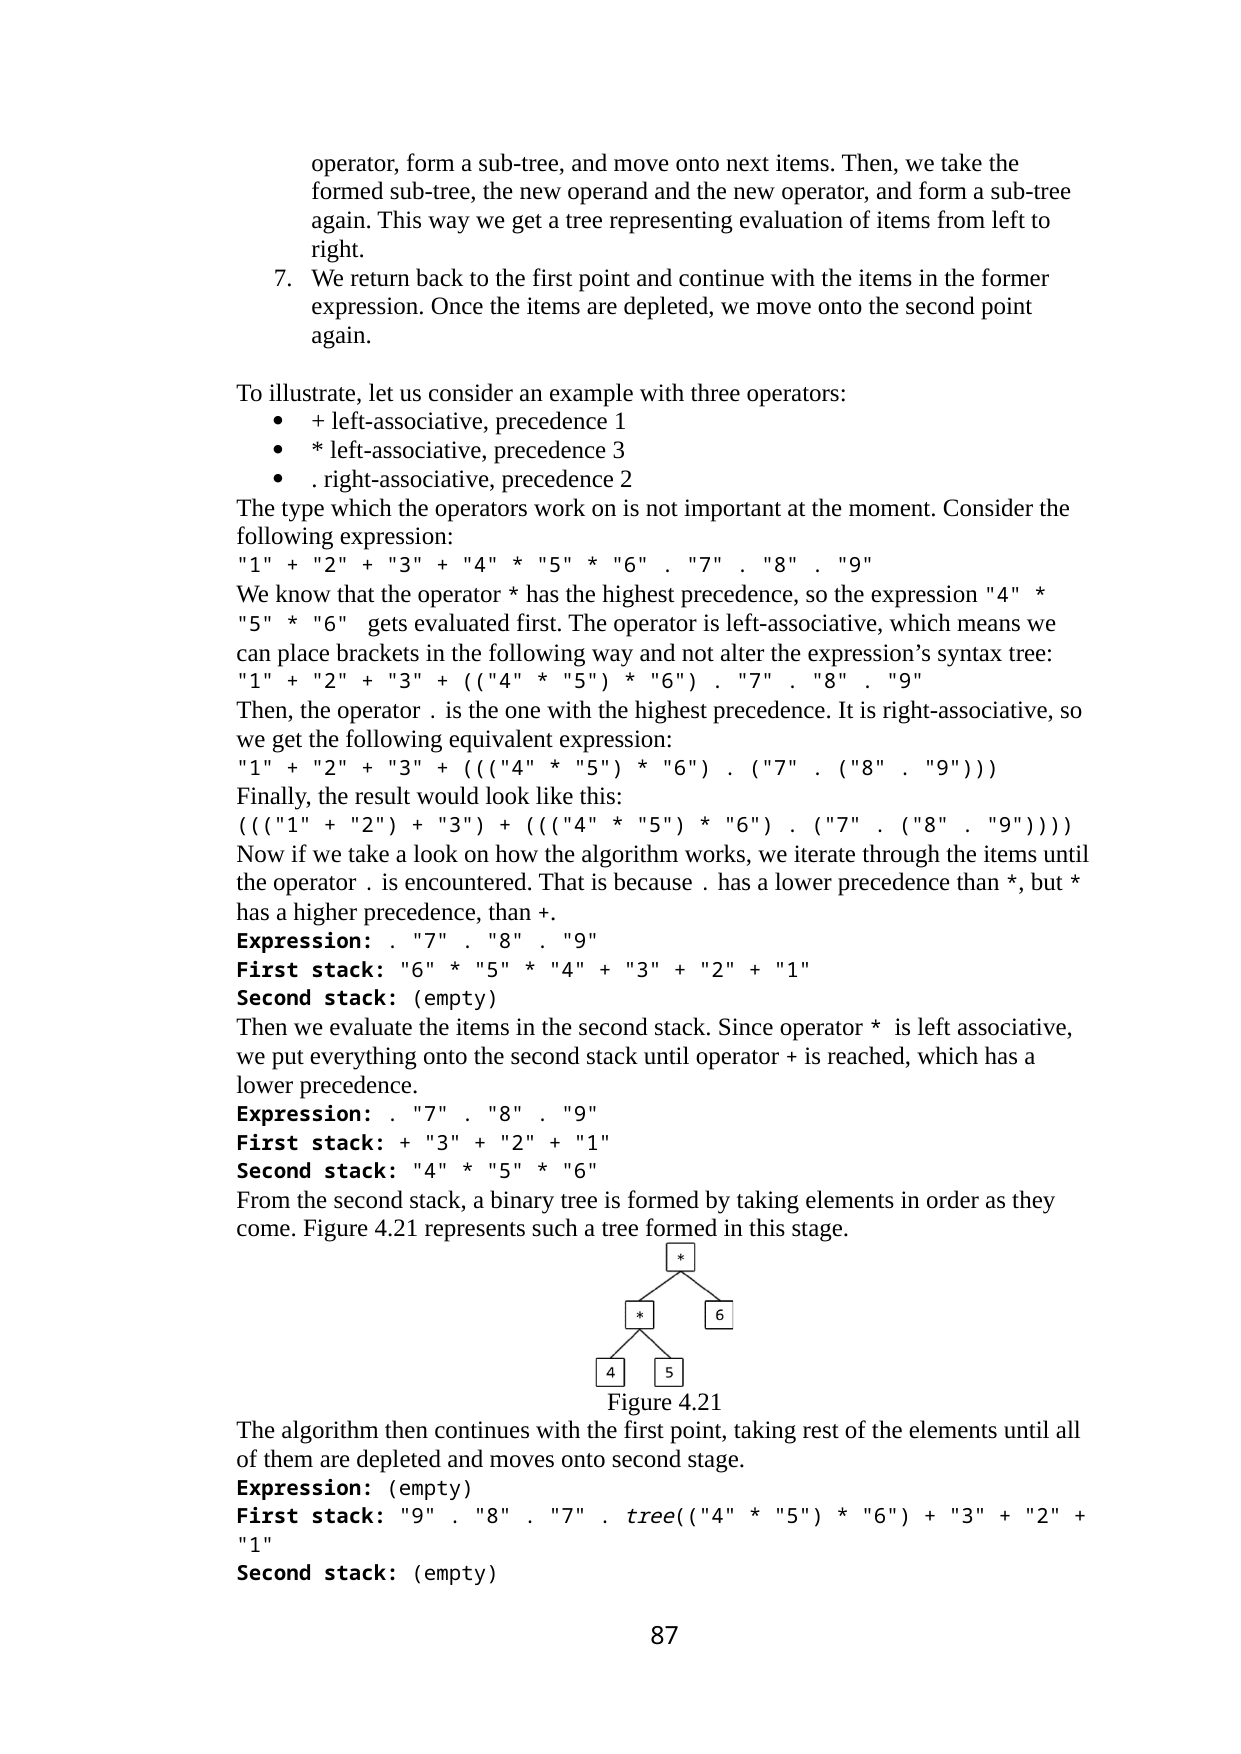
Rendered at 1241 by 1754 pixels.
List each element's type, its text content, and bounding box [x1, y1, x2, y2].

text Second stack: (empty) [236, 983, 1092, 1012]
text Finally, the result would look like this: [236, 781, 1092, 810]
text We know that the operator * has the highest precedence, so the expression "4" * "5" * "6" gets evaluated first. The operator is left-associative, which means we can place brackets in the following way and not alter the expression’s syntax tree: [236, 579, 1092, 666]
text Second stack: "4" * "5" * "6" [236, 1156, 1092, 1185]
text Now if we take a look on how the algorithm works, we iterate through the items until the operator . is encountered. That is because . has a lower precedence than *, but * has a higher precedence, than +. [236, 839, 1092, 926]
text First stack: "9" . "8" . "7" . tree(("4" * "5") * "6") + "3" + "2" + "1" [236, 1502, 1092, 1558]
text "1" + "2" + "3" + "4" * "5" * "6" . "7" . "8" . "9" [236, 550, 1092, 579]
text First stack: + "3" + "2" + "1" [236, 1128, 1092, 1156]
list . right-associative, precedence 2 [274, 464, 1092, 493]
text Expression: (empty) [236, 1473, 1092, 1502]
text Then, the operator . is the one with the highest precedence. It is right-associative, so we get the following equivalent expression: [236, 695, 1092, 753]
text The type which the operators work on is not important at the moment. Consider the following expression: [236, 493, 1092, 550]
text Second stack: (empty) [236, 1558, 1092, 1587]
text First stack: "6" * "5" * "4" + "3" + "2" + "1" [236, 955, 1092, 983]
list We return back to the first point and continue with the items in the former expression. Once the items are depleted, we move onto the second point again. [274, 263, 1092, 349]
text Figure 4.21 [236, 1387, 1092, 1416]
text "1" + "2" + "3" + ((("4" * "5") * "6") . ("7" . ("8" . "9"))) [236, 753, 1092, 781]
text Then we evaluate the items in the second stack. Since operator * is left associative, we put everything onto the second stack until operator + is reached, which has a lower precedence. [236, 1012, 1092, 1099]
list * left-associative, precedence 3 [274, 435, 1092, 464]
text To illustrate, let us consider an example with three operators: [236, 378, 1092, 406]
text Expression: . "7" . "8" . "9" [236, 1099, 1092, 1128]
text "1" + "2" + "3" + (("4" * "5") * "6") . "7" . "8" . "9" [236, 666, 1092, 695]
text Expression: . "7" . "8" . "9" [236, 926, 1092, 955]
text The algorithm then continues with the first point, taking rest of the elements until all of them are depleted and moves onto second stage. [236, 1416, 1092, 1473]
list + left-associative, precedence 1 [274, 406, 1092, 435]
picture [595, 1242, 734, 1387]
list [274, 148, 1092, 263]
text ((("1" + "2") + "3") + ((("4" * "5") * "6") . ("7" . ("8" . "9")))) [236, 810, 1092, 839]
text From the second stack, a binary tree is formed by taking elements in order as they come. Figure 4.21 represents such a tree formed in this stage. [236, 1185, 1092, 1242]
